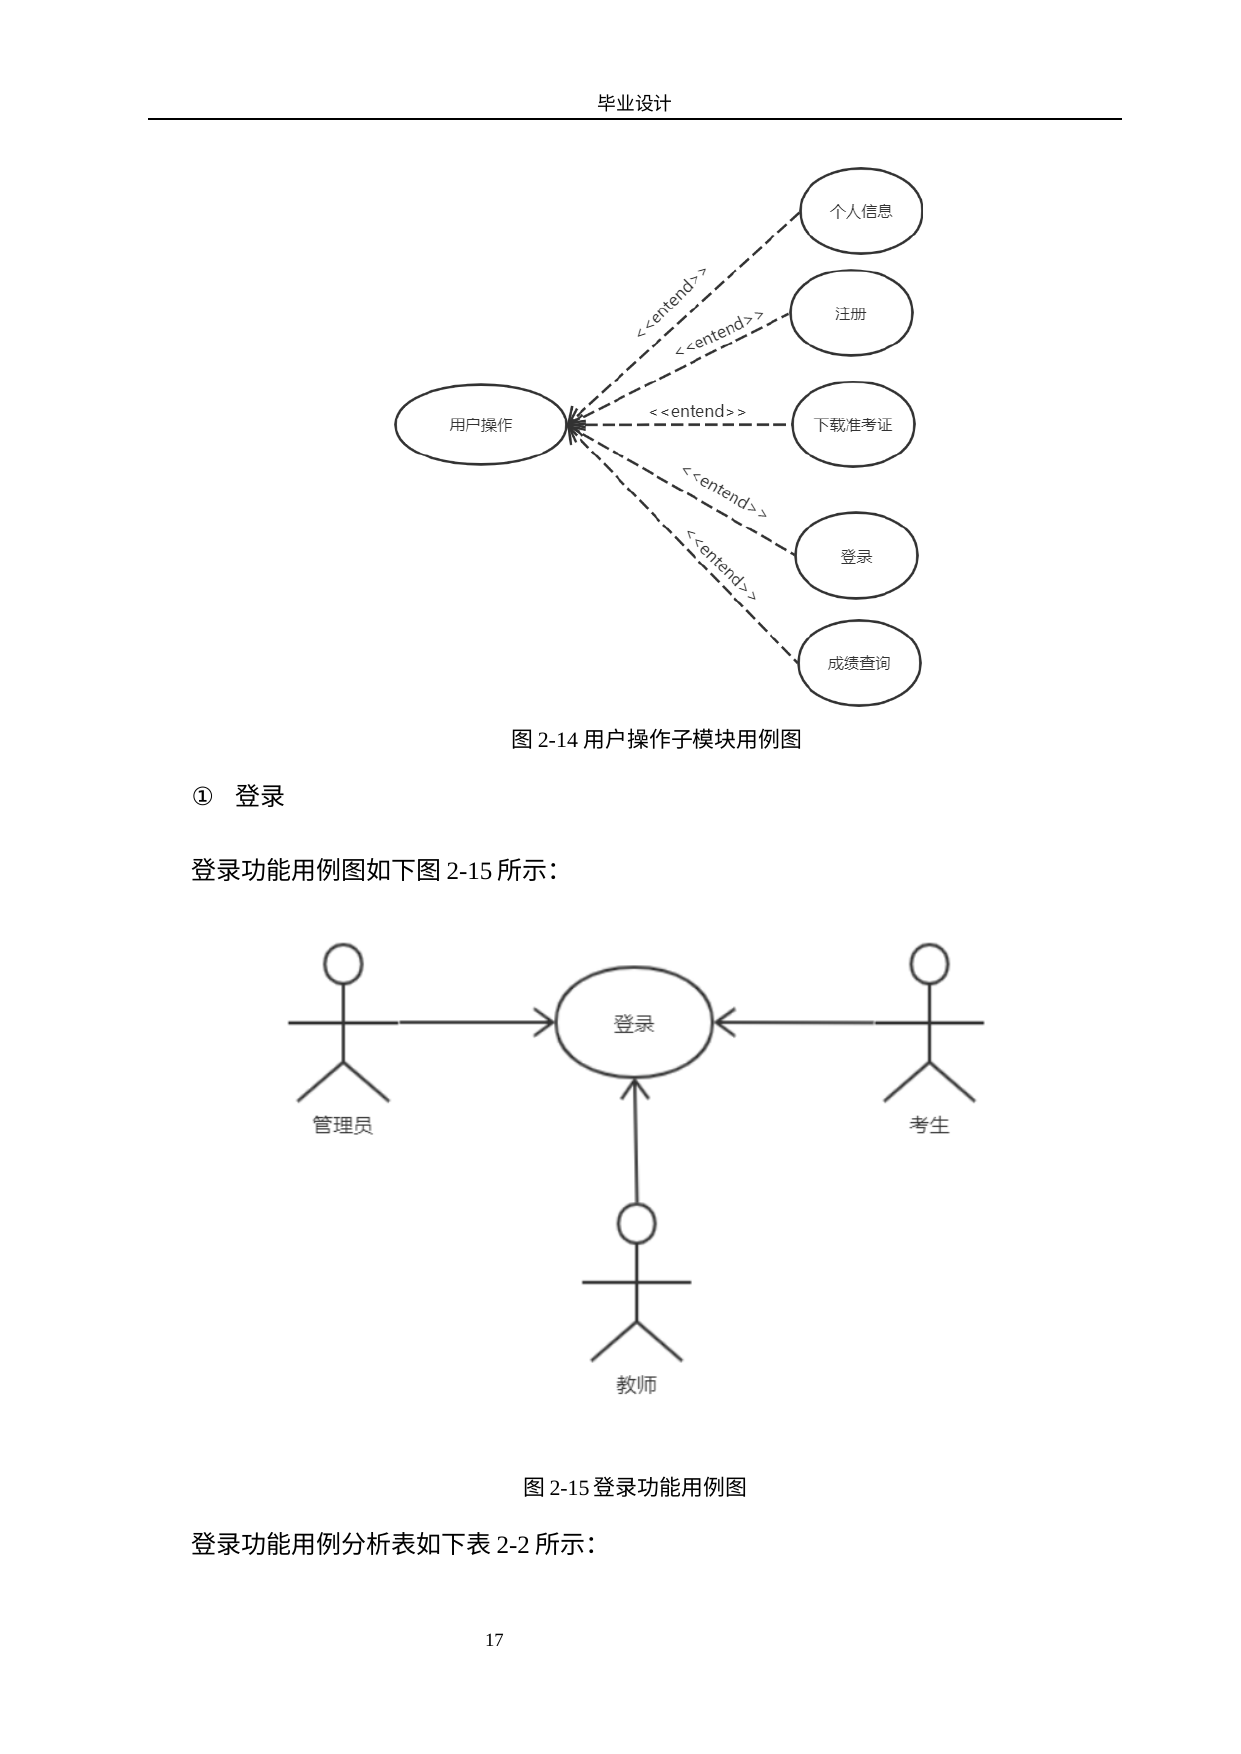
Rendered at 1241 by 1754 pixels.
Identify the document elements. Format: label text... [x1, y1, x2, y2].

text 登录功能用例图如下图2-15所示： [148, 836, 1122, 901]
text 登录功能用例分析表如下表2-2所示： [148, 1510, 1122, 1575]
list 登录 [191, 762, 1122, 827]
list 图2-14 用户操作子模块用例图 [191, 721, 1122, 754]
text 图2-15登录功能用例图 [148, 1469, 1122, 1502]
picture [249, 910, 1021, 1438]
picture [390, 162, 923, 711]
